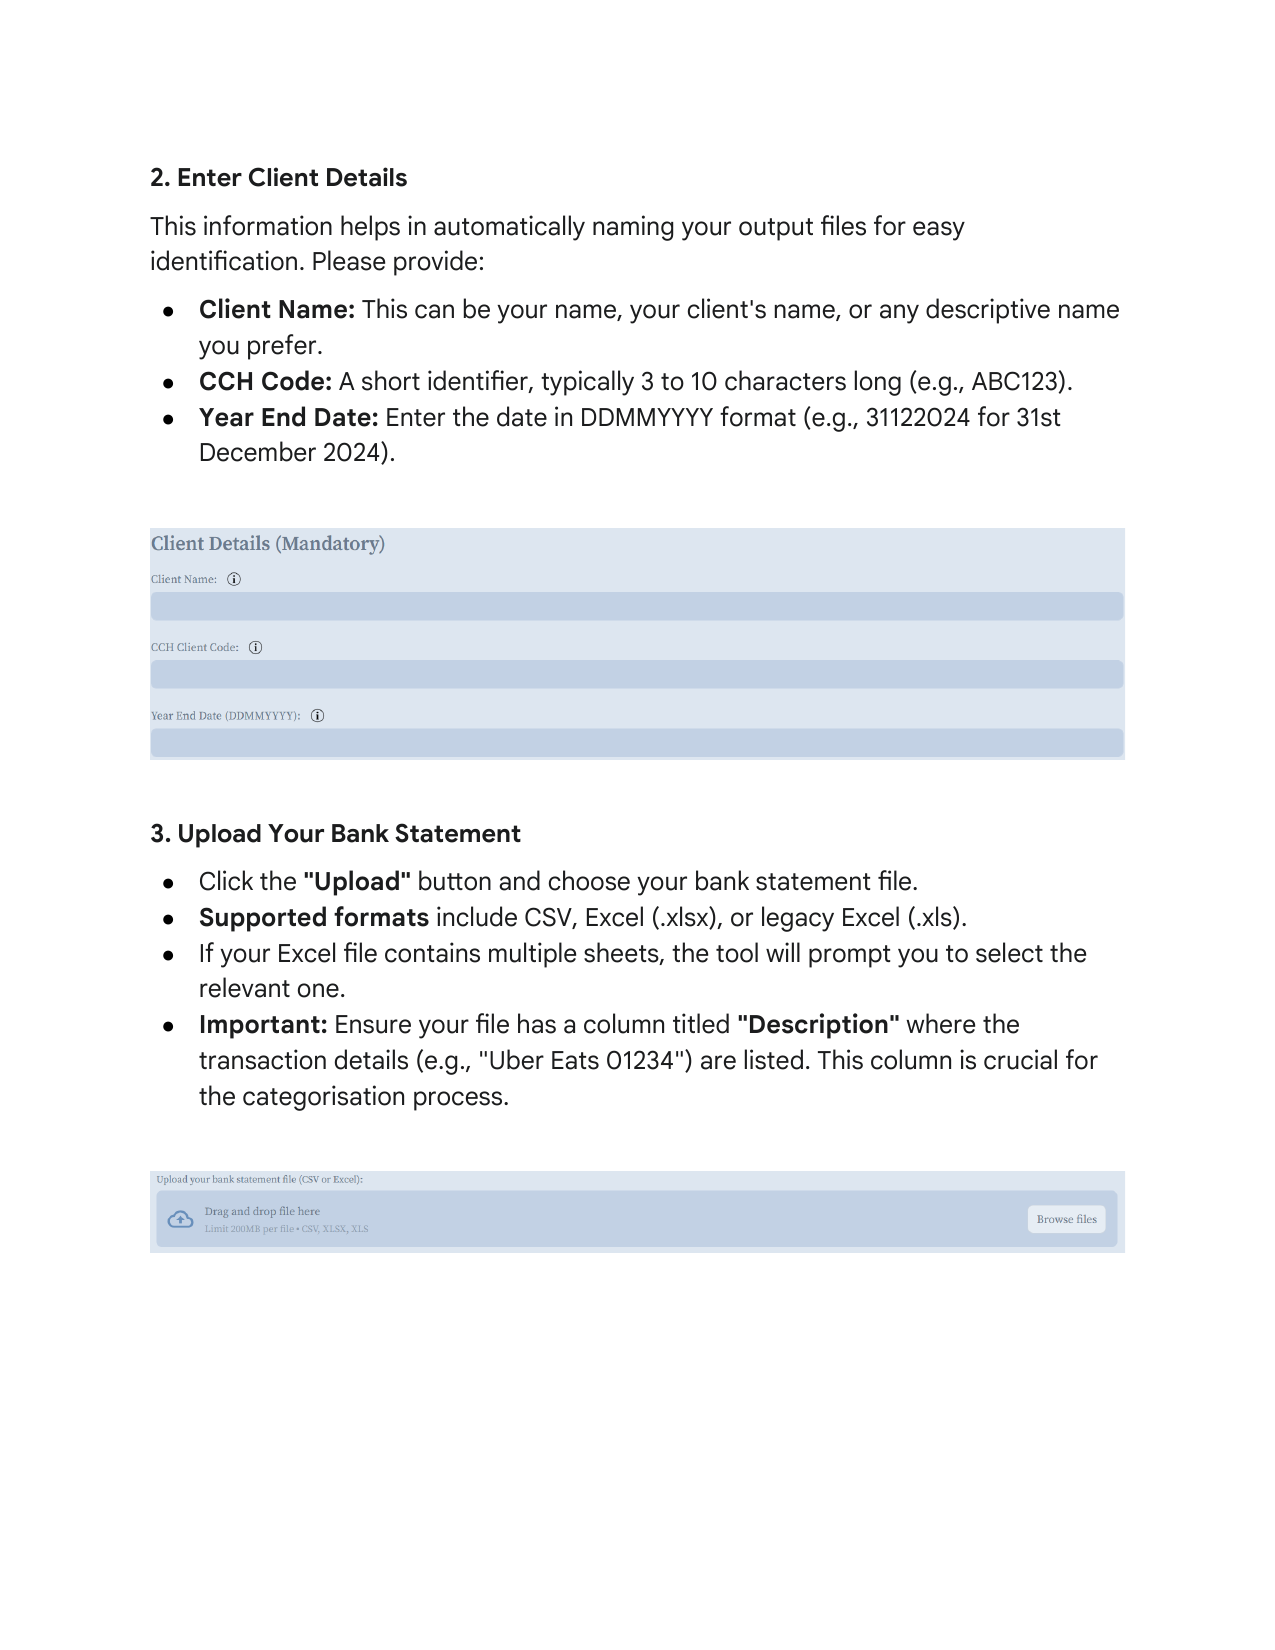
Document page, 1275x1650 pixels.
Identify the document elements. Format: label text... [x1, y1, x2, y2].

list Important: Ensure your file has a column titled "Description" where the transaction details (e.g., "Uber Eats 01234") are listed. This column is crucial for the categorisation process. [161, 1009, 1125, 1112]
list CCH Code: A short identifier, typically 3 to 10 characters long (e.g., ABC123). [161, 366, 1125, 397]
picture [150, 528, 1125, 760]
list Click the "Upload" button and choose your bank statement file. [161, 867, 1125, 898]
list Supported formats include CSV, Excel (.xlsx), or legacy Excel (.xls). [161, 902, 1125, 934]
list Year End Date: Enter the date in DDMMYYYY format (e.g., 31122024 for 31st December 2024). [161, 402, 1125, 469]
subtitle 2. Enter Client Details [150, 162, 1125, 194]
list If your Excel file contains multiple sheets, the tool will prompt you to select the relevant one. [161, 938, 1125, 1005]
subtitle 3. Upload Your Bank Statement [150, 818, 1125, 850]
picture [150, 1171, 1125, 1253]
text This information helps in automatically naming your output files for easy identification. Please provide: [150, 211, 1125, 278]
list Client Name: This can be your name, your client's name, or any descriptive name you prefer. [161, 295, 1125, 362]
